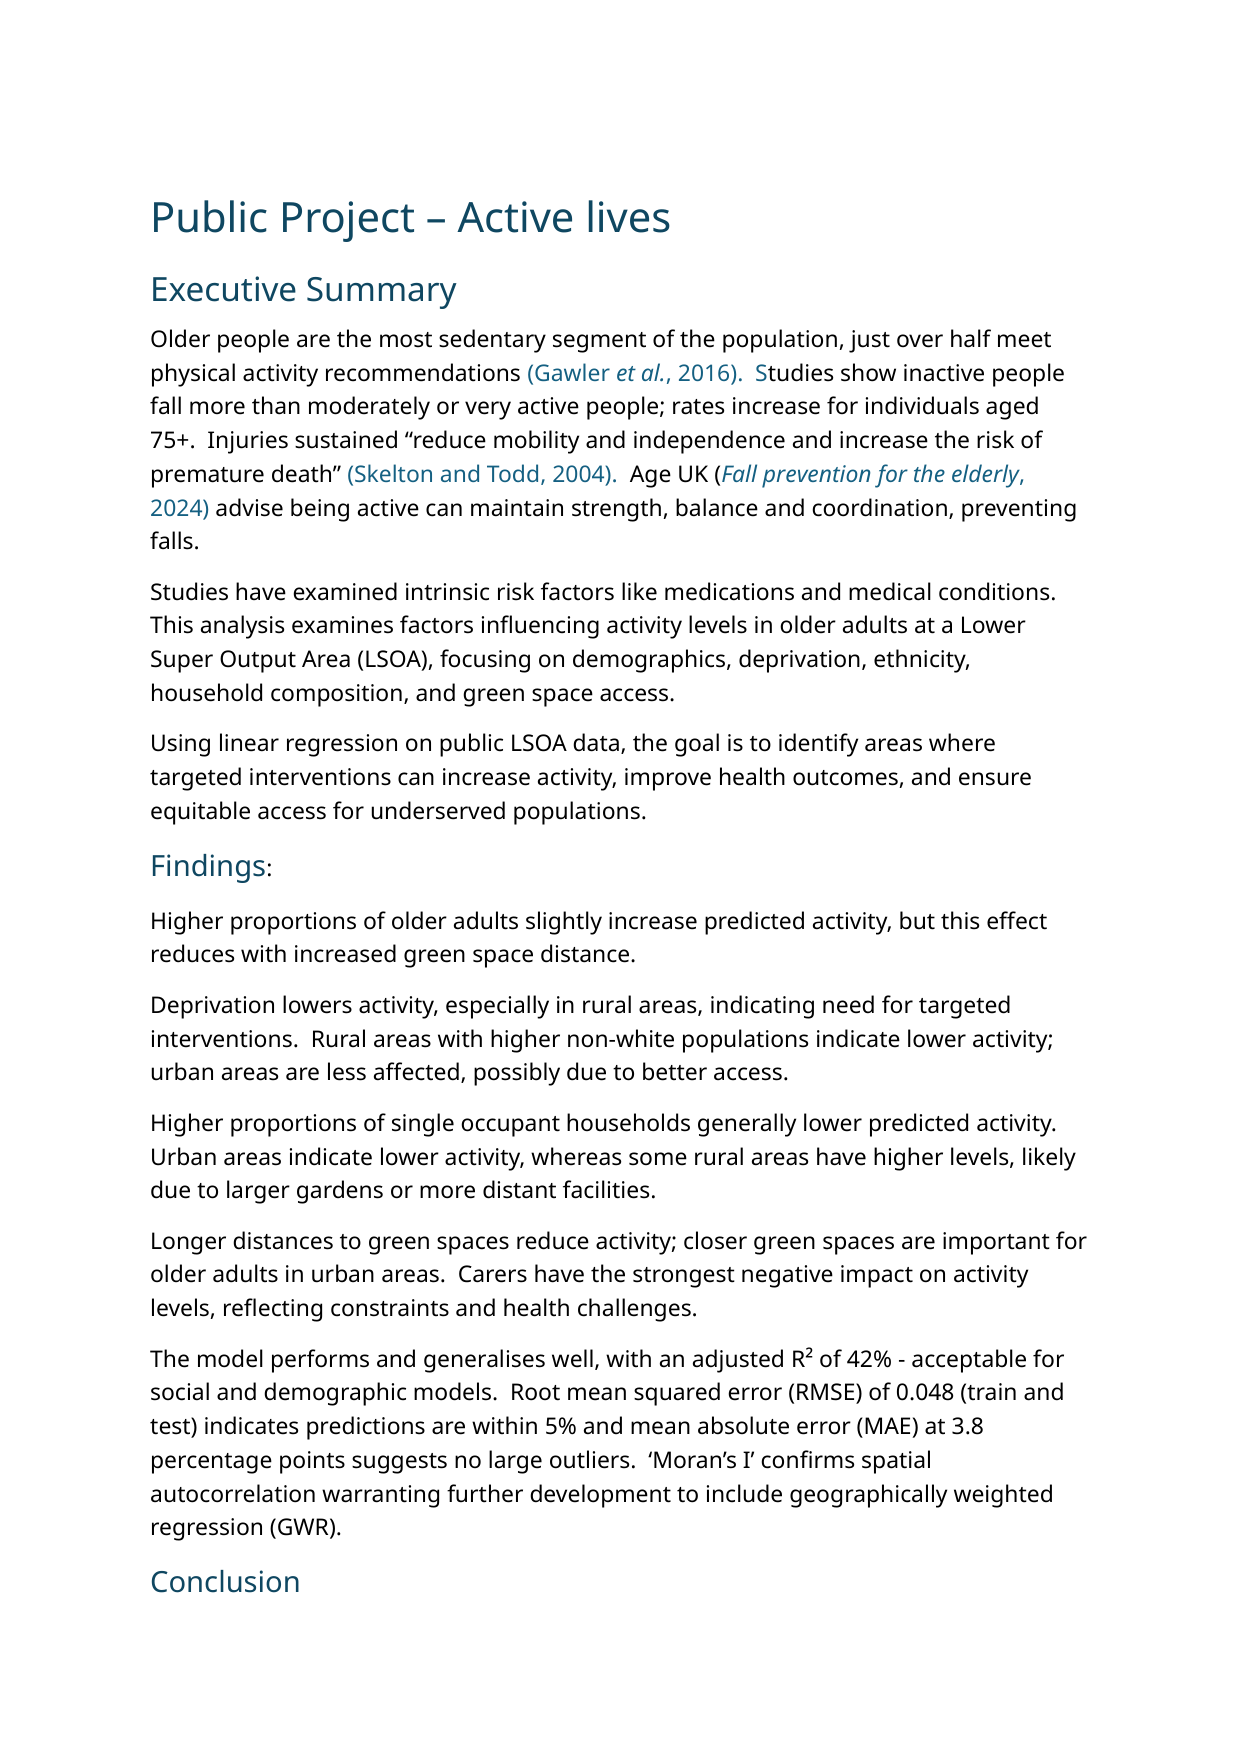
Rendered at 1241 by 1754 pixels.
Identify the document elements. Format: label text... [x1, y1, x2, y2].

text Studies have examined intrinsic risk factors like medications and medical conditions. This analysis examines factors influencing activity levels in older adults at a Lower Super Output Area (LSOA), focusing on demographics, deprivation, ethnicity, household composition, and green space access. [150, 576, 1090, 708]
text Longer distances to green spaces reduce activity; closer green spaces are important for older adults in urban areas. Carers have the strongest negative impact on activity levels, reflecting constraints and health challenges. [150, 1225, 1090, 1323]
text Using linear regression on public LSOA data, the goal is to identify areas where targeted interventions can increase activity, improve health outcomes, and ensure equitable access for underserved populations. [150, 727, 1090, 826]
text Higher proportions of older adults slightly increase predicted activity, but this effect reduces with increased green space distance. [150, 905, 1090, 970]
subtitle Executive Summary [150, 265, 1090, 311]
text Conclusion [150, 1562, 1090, 1601]
text Findings: [150, 845, 1090, 885]
text Older people are the most sedentary segment of the population, just over half meet physical activity recommendations (Gawler et al., 2016). Studies show inactive people fall more than moderately or very active people; rates increase for individuals aged 75+. Injuries sustained “reduce mobility and independence and increase the risk of premature death” (Skelton and Todd, 2004). Age UK (Fall prevention for the elderly, 2024) advise being active can maintain strength, balance and coordination, preventing falls. [150, 323, 1090, 556]
text The model performs and generalises well, with an adjusted R² of 42% - acceptable for social and demographic models. Root mean squared error (RMSE) of 0.048 (train and test) indicates predictions are within 5% and mean absolute error (MAE) at 3.8 percentage points suggests no large outliers. ‘Moran’s I’ confirms spatial autocorrelation warranting further development to include geographically weighted regression (GWR). [150, 1343, 1090, 1543]
subtitle Public Project – Active lives [150, 187, 1090, 244]
text Higher proportions of single occupant households generally lower predicted activity. Urban areas indicate lower activity, whereas some rural areas have higher levels, likely due to larger gardens or more distant facilities. [150, 1107, 1090, 1206]
text Deprivation lowers activity, especially in rural areas, indicating need for targeted interventions. Rural areas with higher non-white populations indicate lower activity; urban areas are less affected, possibly due to better access. [150, 989, 1090, 1088]
